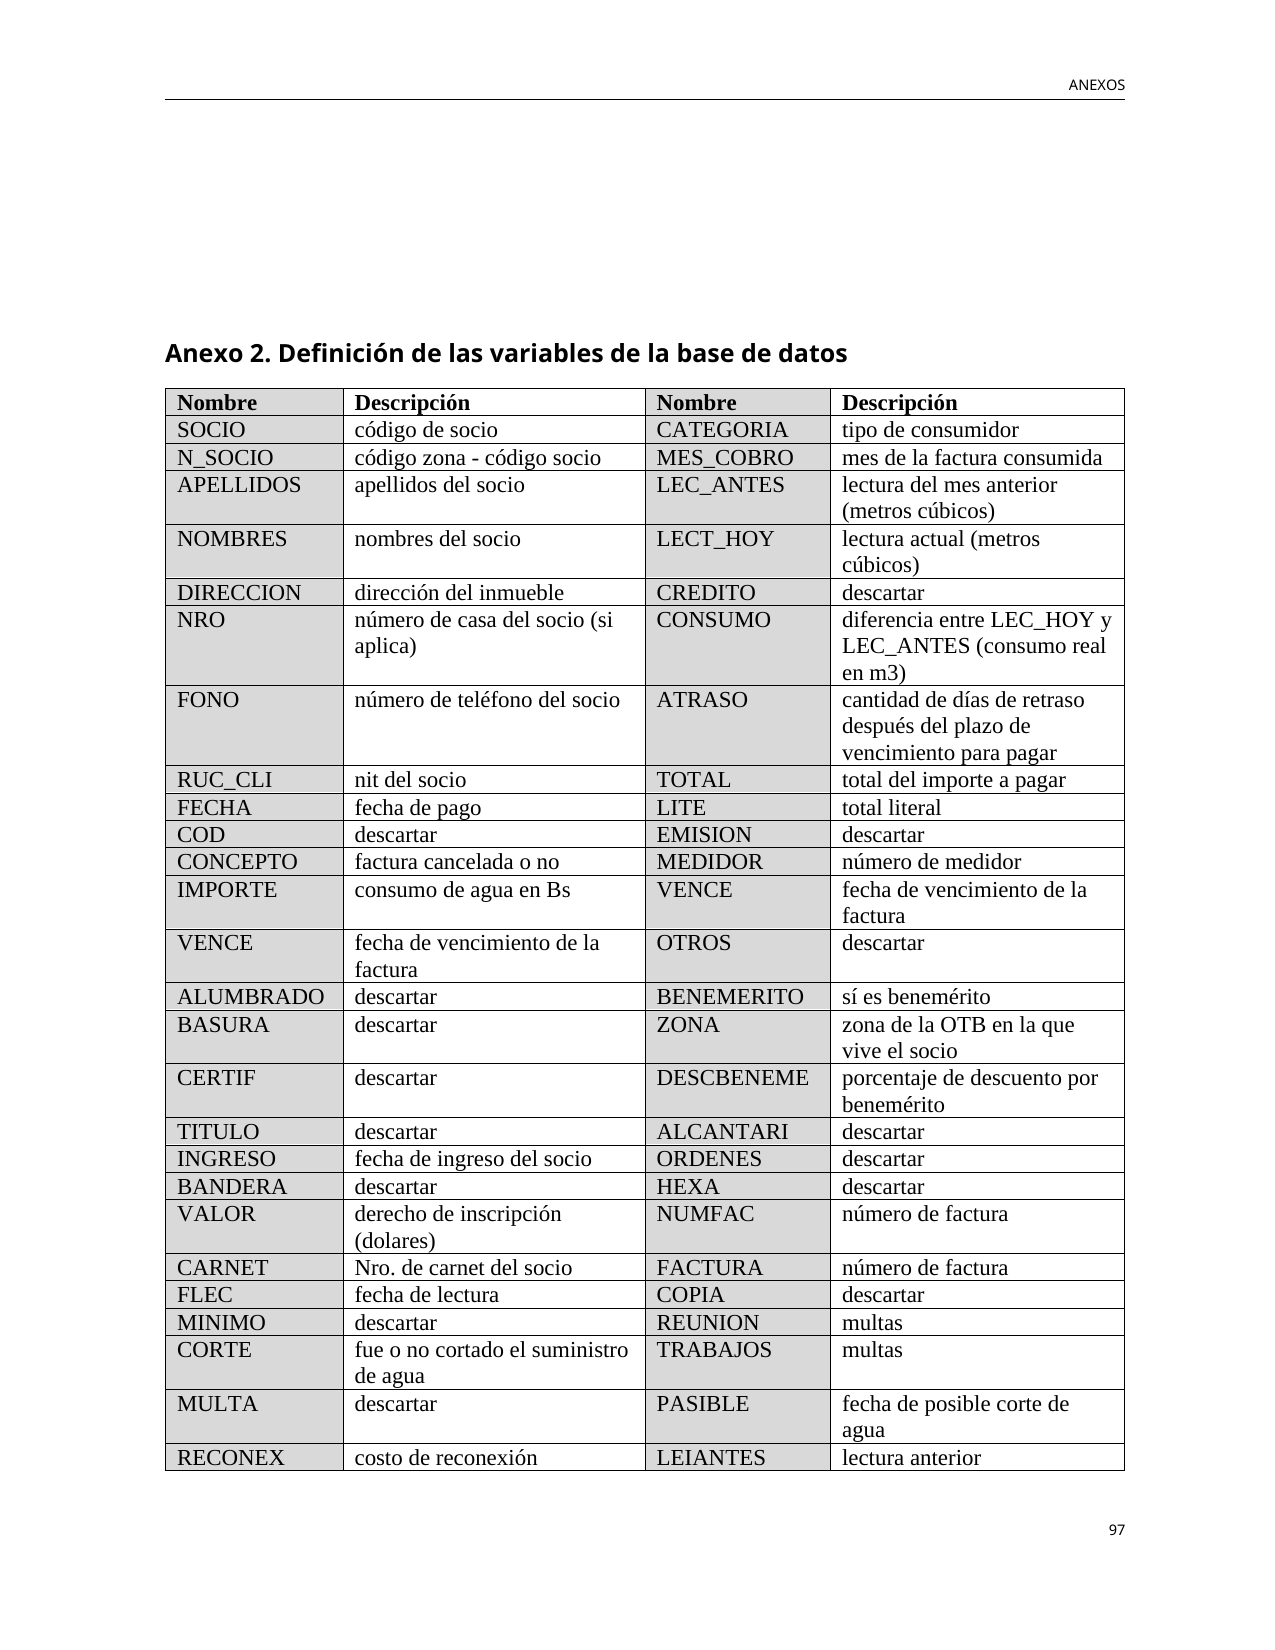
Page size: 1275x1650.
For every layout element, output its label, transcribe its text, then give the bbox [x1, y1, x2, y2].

table_header Descripción [831, 389, 1124, 415]
table_cell nit del socio [344, 766, 645, 792]
table_cell MES_COBRO [646, 444, 830, 470]
table_cell descartar [831, 1146, 1124, 1172]
table_cell descartar [831, 579, 1124, 605]
table_cell total del importe a pagar [831, 766, 1124, 792]
table_cell ORDENES [646, 1146, 830, 1172]
table_cell BANDERA [166, 1173, 343, 1199]
table_cell descartar [344, 983, 645, 1009]
table_cell descartar [344, 821, 645, 847]
table_cell descartar [344, 1011, 645, 1063]
table_cell mes de la factura consumida [831, 444, 1124, 470]
table_cell código zona - código socio [344, 444, 645, 470]
table_cell FONO [166, 686, 343, 765]
table_cell APELLIDOS [166, 471, 343, 524]
table_cell LECT_HOY [646, 525, 830, 577]
table_cell COD [166, 821, 343, 847]
table_cell CORTE [166, 1336, 343, 1389]
table_cell fecha de vencimiento de la factura [344, 930, 645, 982]
table_cell RUC_CLI [166, 766, 343, 792]
table_header Nombre [646, 389, 830, 415]
table_cell MEDIDOR [646, 848, 830, 875]
table_cell número de medidor [831, 848, 1124, 875]
table_cell ZONA [646, 1011, 830, 1063]
table_cell fecha de vencimiento de la factura [831, 876, 1124, 928]
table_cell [344, 1444, 645, 1470]
table_cell FLEC [166, 1281, 343, 1308]
table_cell HEXA [646, 1173, 830, 1199]
table_cell VENCE [646, 876, 830, 928]
table_cell NOMBRES [166, 525, 343, 577]
table_cell COPIA [646, 1281, 830, 1308]
table_cell número de factura [831, 1200, 1124, 1253]
table_cell descartar [831, 930, 1124, 982]
table_cell IMPORTE [166, 876, 343, 928]
table_cell INGRESO [166, 1146, 343, 1172]
table_cell CREDITO [646, 579, 830, 605]
table_cell PASIBLE [646, 1390, 830, 1443]
table_cell multas [831, 1309, 1124, 1335]
table_cell ALCANTARI [646, 1118, 830, 1144]
table_cell RECONEX [166, 1444, 343, 1470]
table_cell MINIMO [166, 1309, 343, 1335]
table_cell CATEGORIA [646, 416, 830, 443]
table_cell descartar [831, 821, 1124, 847]
table_cell DESCBENEME [646, 1064, 830, 1117]
table_cell MULTA [166, 1390, 343, 1443]
table_header Nombre [166, 389, 343, 415]
table_cell VALOR [166, 1200, 343, 1253]
table_cell dirección del inmueble [344, 579, 645, 605]
table_cell TITULO [166, 1118, 343, 1144]
table_cell lectura anterior [831, 1444, 1124, 1470]
table_cell CONSUMO [646, 606, 830, 685]
table_cell BENEMERITO [646, 983, 830, 1009]
table_cell ALUMBRADO [166, 983, 343, 1009]
table_cell CONCEPTO [166, 848, 343, 875]
subtitle Anexo 2. Definición de las variables de la base de datos [165, 336, 1125, 370]
table_cell fue o no cortado el suministro de agua [344, 1336, 645, 1389]
table_cell número de casa del socio (si aplica) [344, 606, 645, 685]
table_cell ATRASO [646, 686, 830, 765]
table_cell total literal [831, 794, 1124, 820]
table_cell fecha de pago [344, 794, 645, 820]
table_cell descartar [344, 1173, 645, 1199]
table_header Descripción [344, 389, 645, 415]
table_cell DIRECCION [166, 579, 343, 605]
table_cell VENCE [166, 930, 343, 982]
table_cell CERTIF [166, 1064, 343, 1117]
table_cell NUMFAC [646, 1200, 830, 1253]
table_cell LITE [646, 794, 830, 820]
table_cell fecha de posible corte de agua [831, 1390, 1124, 1443]
table_cell descartar [831, 1118, 1124, 1144]
table_cell apellidos del socio [344, 471, 645, 524]
table_cell LEC_ANTES [646, 471, 830, 524]
table_cell FECHA [166, 794, 343, 820]
table_cell BASURA [166, 1011, 343, 1063]
table_cell FACTURA [646, 1254, 830, 1280]
table_cell lectura del mes anterior (metros cúbicos) [831, 471, 1124, 524]
table_cell sí es benemérito [831, 983, 1124, 1009]
table_cell tipo de consumidor [831, 416, 1124, 443]
table_cell LEIANTES [646, 1444, 830, 1470]
table_cell descartar [831, 1281, 1124, 1308]
table_cell nombres del socio [344, 525, 645, 577]
table_cell Nro. de carnet del socio [344, 1254, 645, 1280]
table_cell número de teléfono del socio [344, 686, 645, 765]
table_cell REUNION [646, 1309, 830, 1335]
table_cell código de socio [344, 416, 645, 443]
table_cell N_SOCIO [166, 444, 343, 470]
table_cell descartar [344, 1064, 645, 1117]
table_cell descartar [344, 1118, 645, 1144]
table_cell multas [831, 1336, 1124, 1389]
table_cell OTROS [646, 930, 830, 982]
table_cell consumo de agua en Bs [344, 876, 645, 928]
table_cell porcentaje de descuento por benemérito [831, 1064, 1124, 1117]
table_cell CARNET [166, 1254, 343, 1280]
table_cell número de factura [831, 1254, 1124, 1280]
table_cell TRABAJOS [646, 1336, 830, 1389]
table_cell fecha de ingreso del socio [344, 1146, 645, 1172]
table_cell NRO [166, 606, 343, 685]
table_cell descartar [344, 1309, 645, 1335]
table_cell factura cancelada o no [344, 848, 645, 875]
table_cell descartar [344, 1390, 645, 1443]
table_cell derecho de inscripción (dolares) [344, 1200, 645, 1253]
table_cell SOCIO [166, 416, 343, 443]
table_cell TOTAL [646, 766, 830, 792]
table_cell descartar [831, 1173, 1124, 1199]
table_cell fecha de lectura [344, 1281, 645, 1308]
table_cell cantidad de días de retraso después del plazo de vencimiento para pagar [831, 686, 1124, 765]
table_cell zona de la OTB en la que vive el socio [831, 1011, 1124, 1063]
table_cell diferencia entre LEC_HOY y LEC_ANTES (consumo real en m3) [831, 606, 1124, 685]
table_cell lectura actual (metros cúbicos) [831, 525, 1124, 577]
table_cell EMISION [646, 821, 830, 847]
